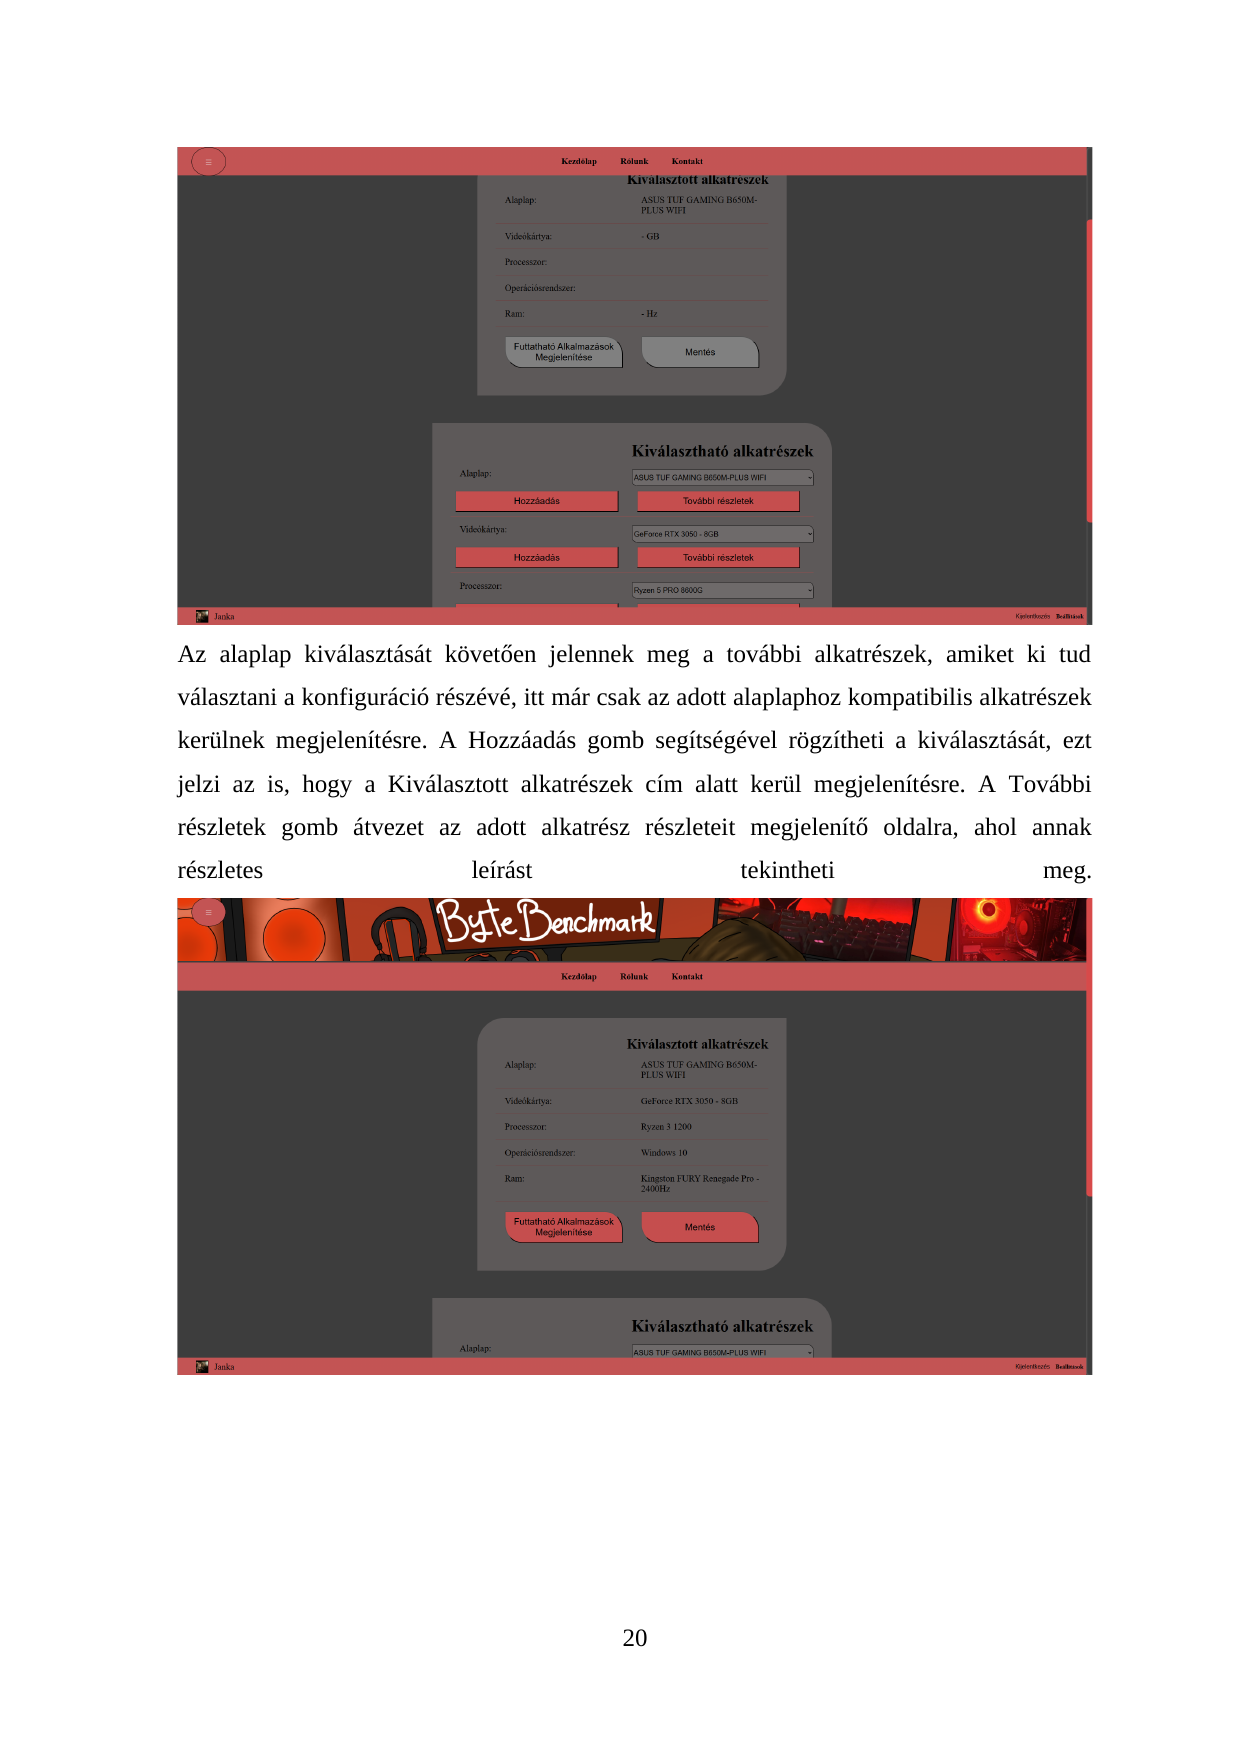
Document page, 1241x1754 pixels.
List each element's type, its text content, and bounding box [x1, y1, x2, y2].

picture [177, 898, 1093, 1375]
picture [177, 147, 1093, 625]
text Az alaplap kiválasztását követően jelennek meg a további alkatrészek, amiket ki tud választani a konfiguráció részévé, itt már csak az adott alaplaphoz kompatibilis alkatrészek kerülnek megjelenítésre. A Hozzáadás gomb segítségével rögzítheti a kiválasztását, ezt jelzi az is, hogy a Kiválasztott alkatrészek cím alatt kerül megjelenítésre. A További részletek gomb átvezet az adott alkatrész részleteit megjelenítő oldalra, ahol annak részletes leírást tekintheti meg. [177, 639, 1092, 898]
